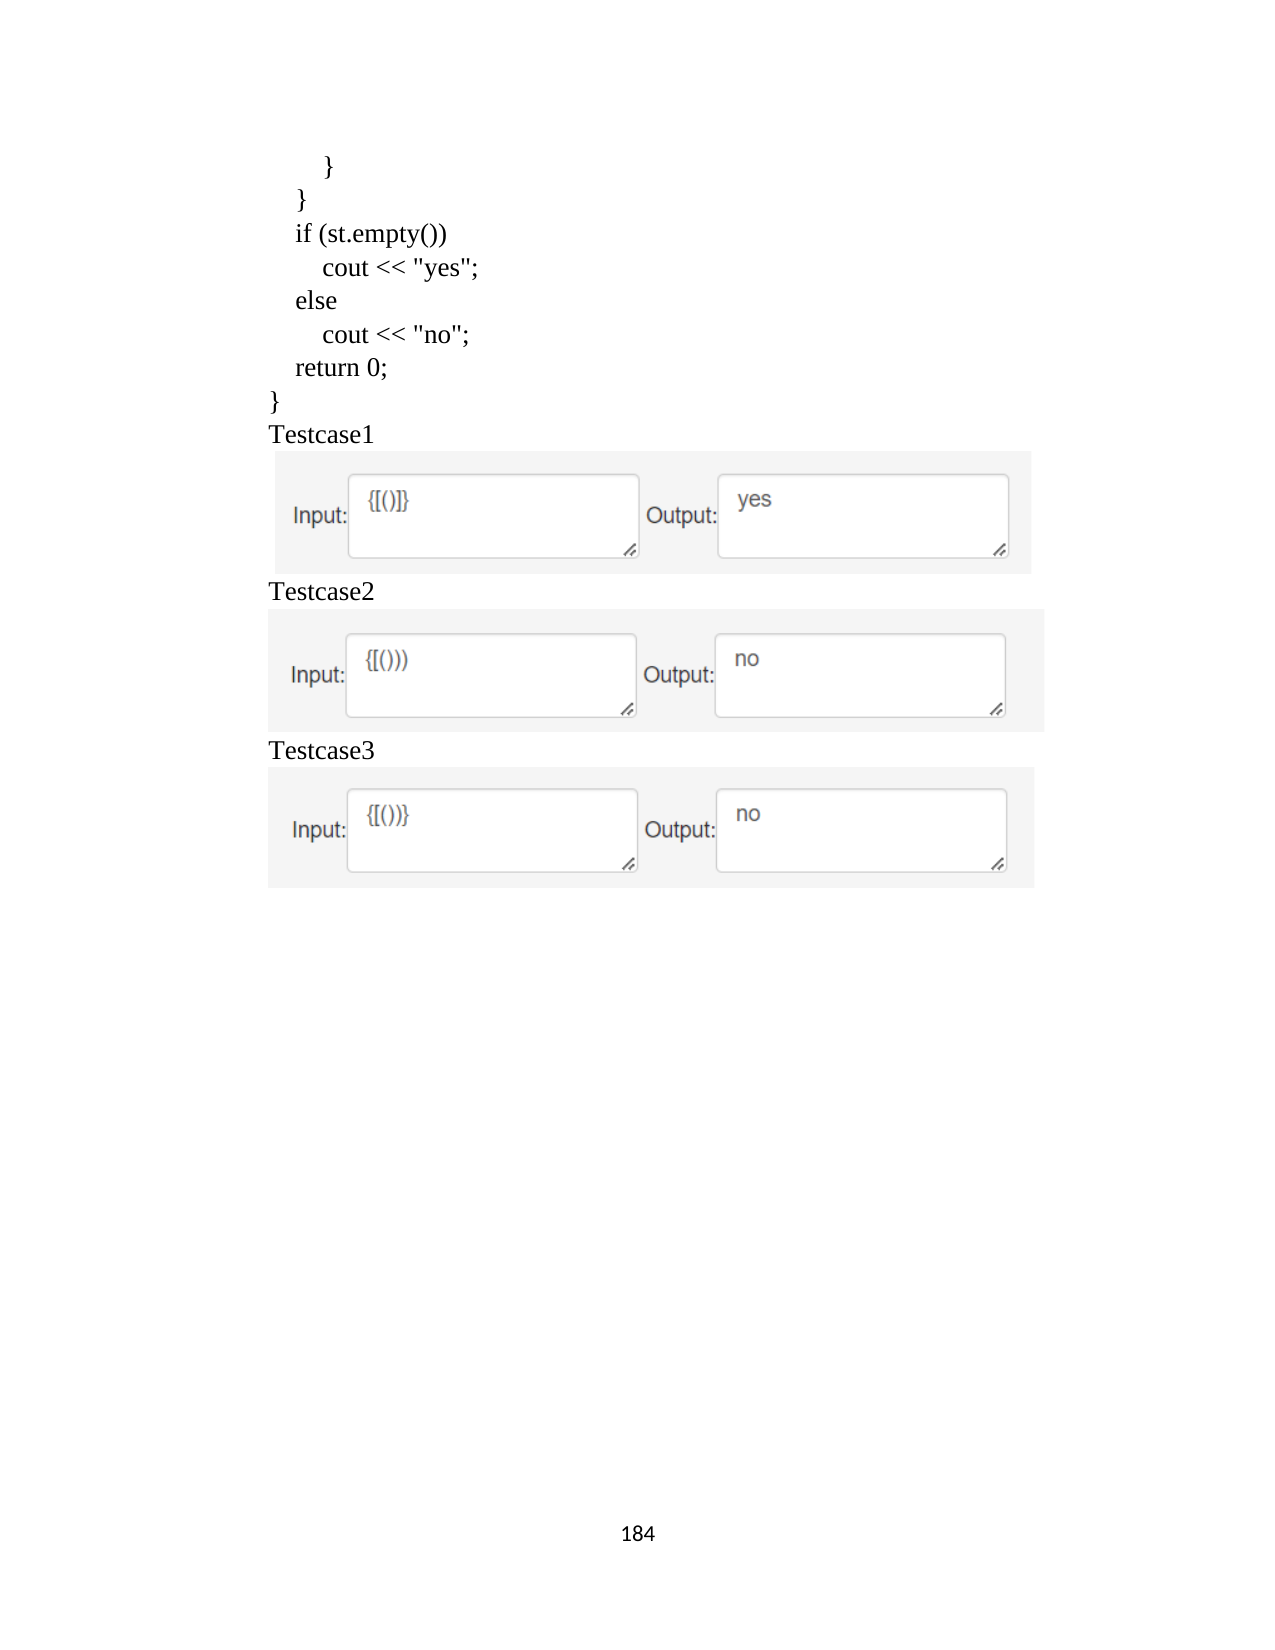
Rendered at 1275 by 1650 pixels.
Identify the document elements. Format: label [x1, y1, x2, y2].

picture [275, 451, 1032, 574]
picture [268, 609, 1045, 732]
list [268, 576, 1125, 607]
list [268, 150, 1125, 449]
picture [268, 767, 1035, 888]
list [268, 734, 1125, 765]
